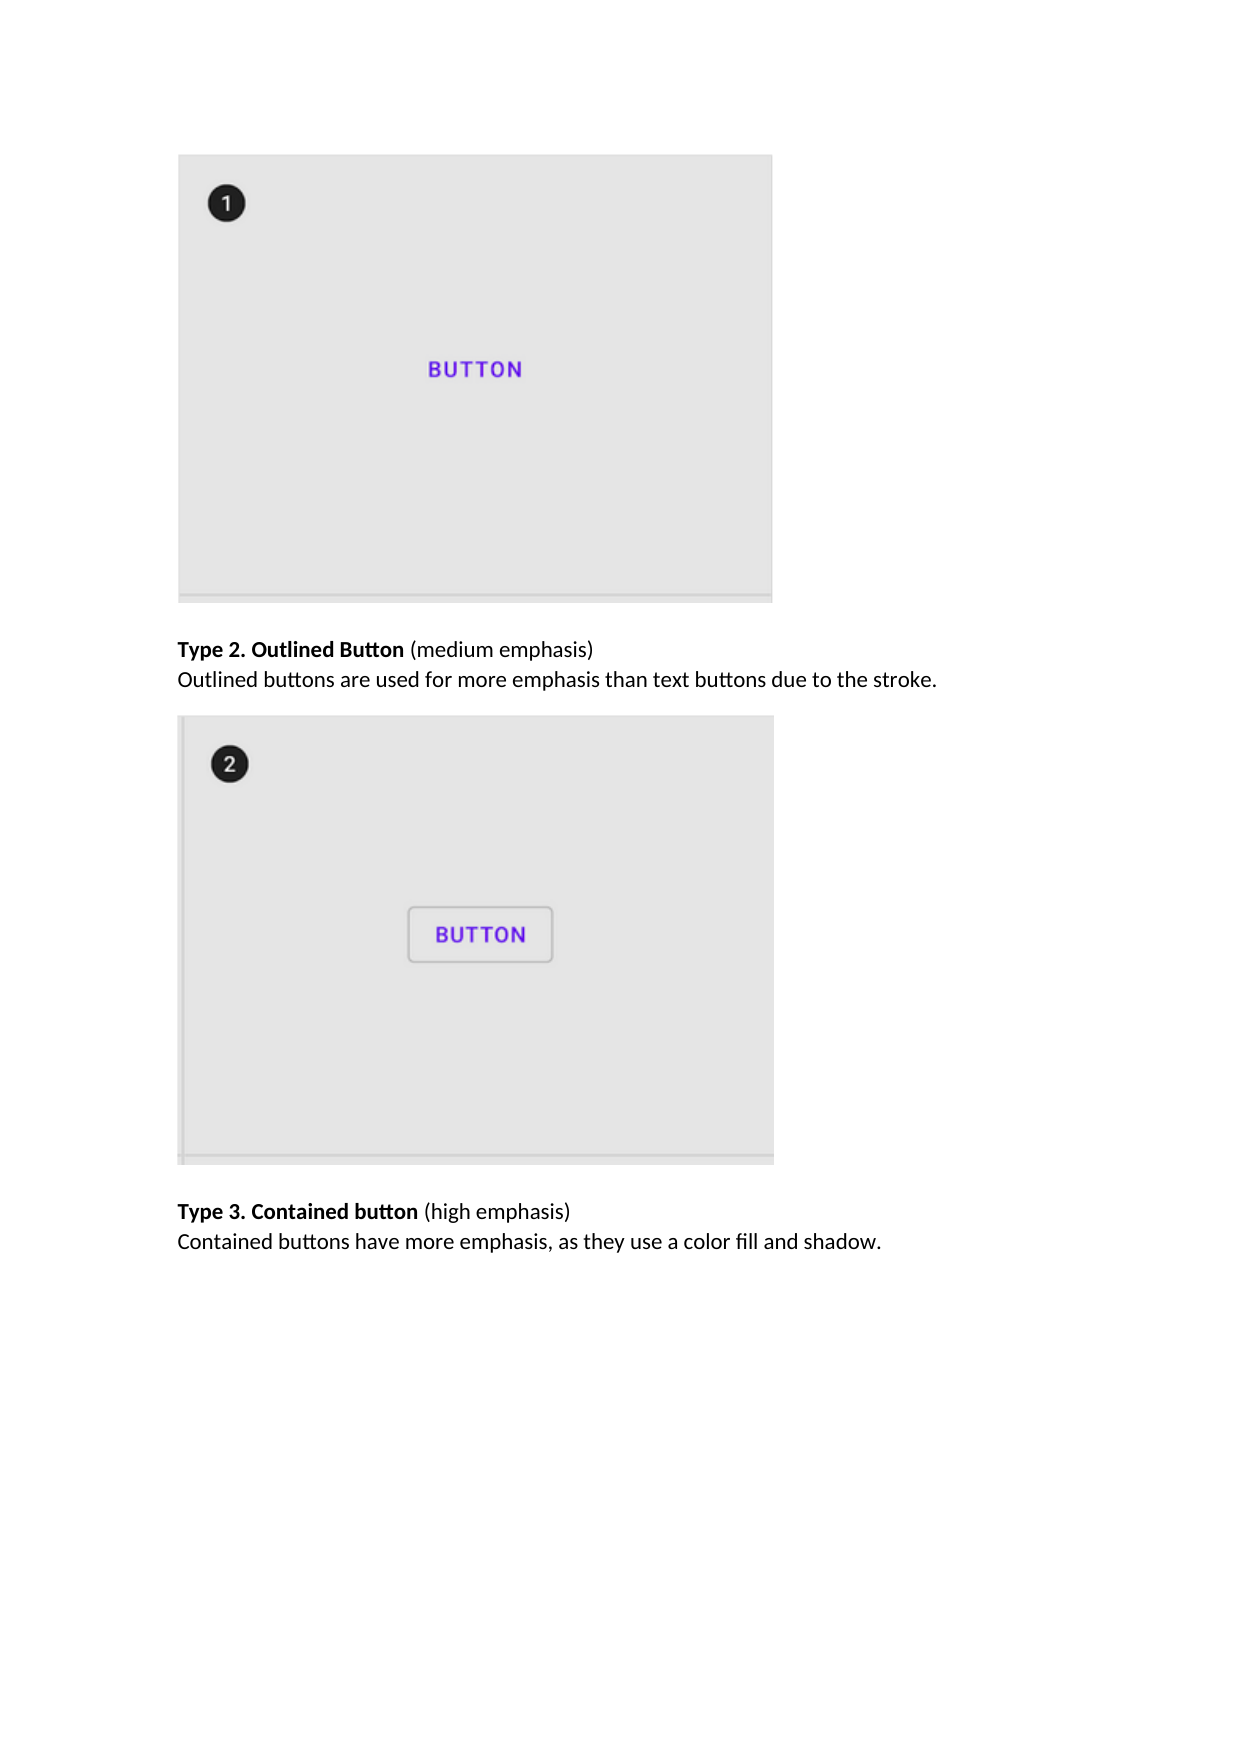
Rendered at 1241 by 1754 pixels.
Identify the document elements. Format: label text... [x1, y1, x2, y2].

picture [177, 147, 773, 603]
picture [177, 711, 774, 1165]
